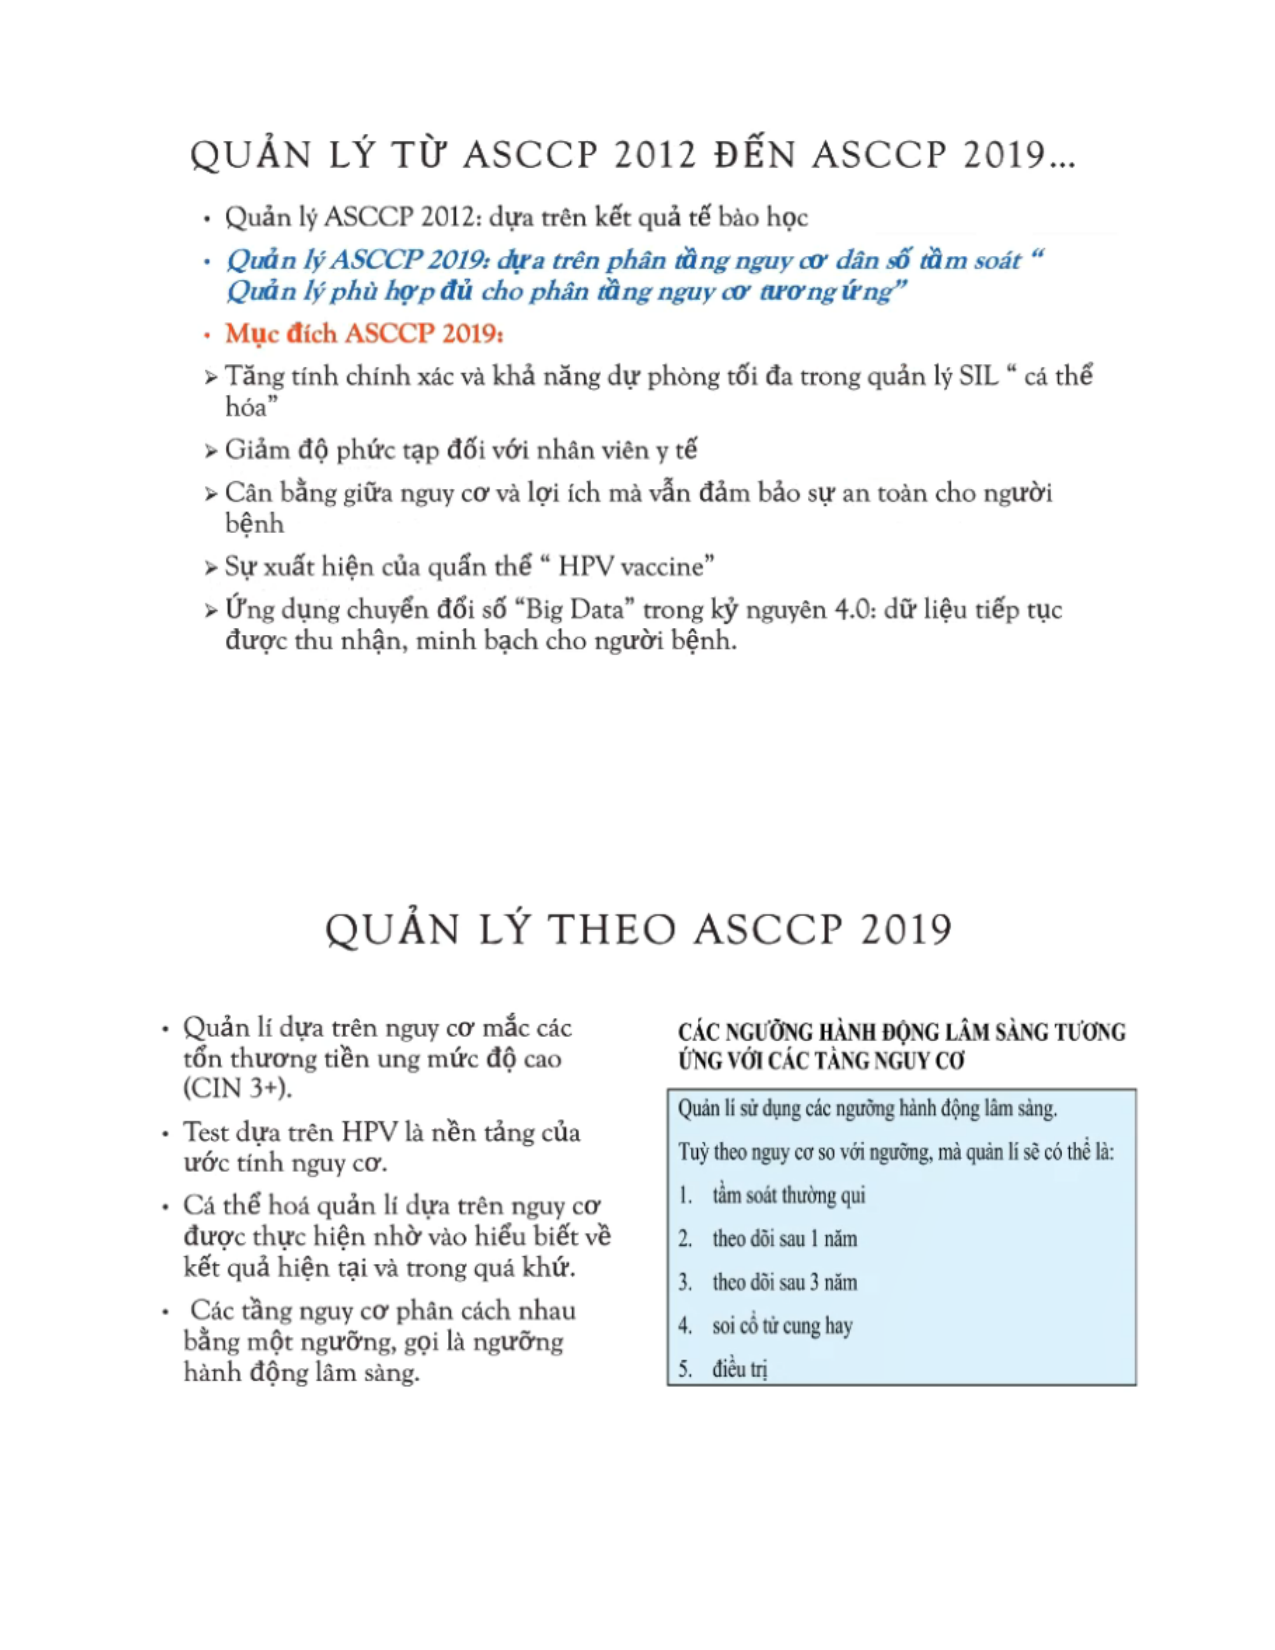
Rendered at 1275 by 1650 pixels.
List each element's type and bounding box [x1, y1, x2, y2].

picture [75, 75, 1200, 707]
picture [75, 819, 1200, 1450]
